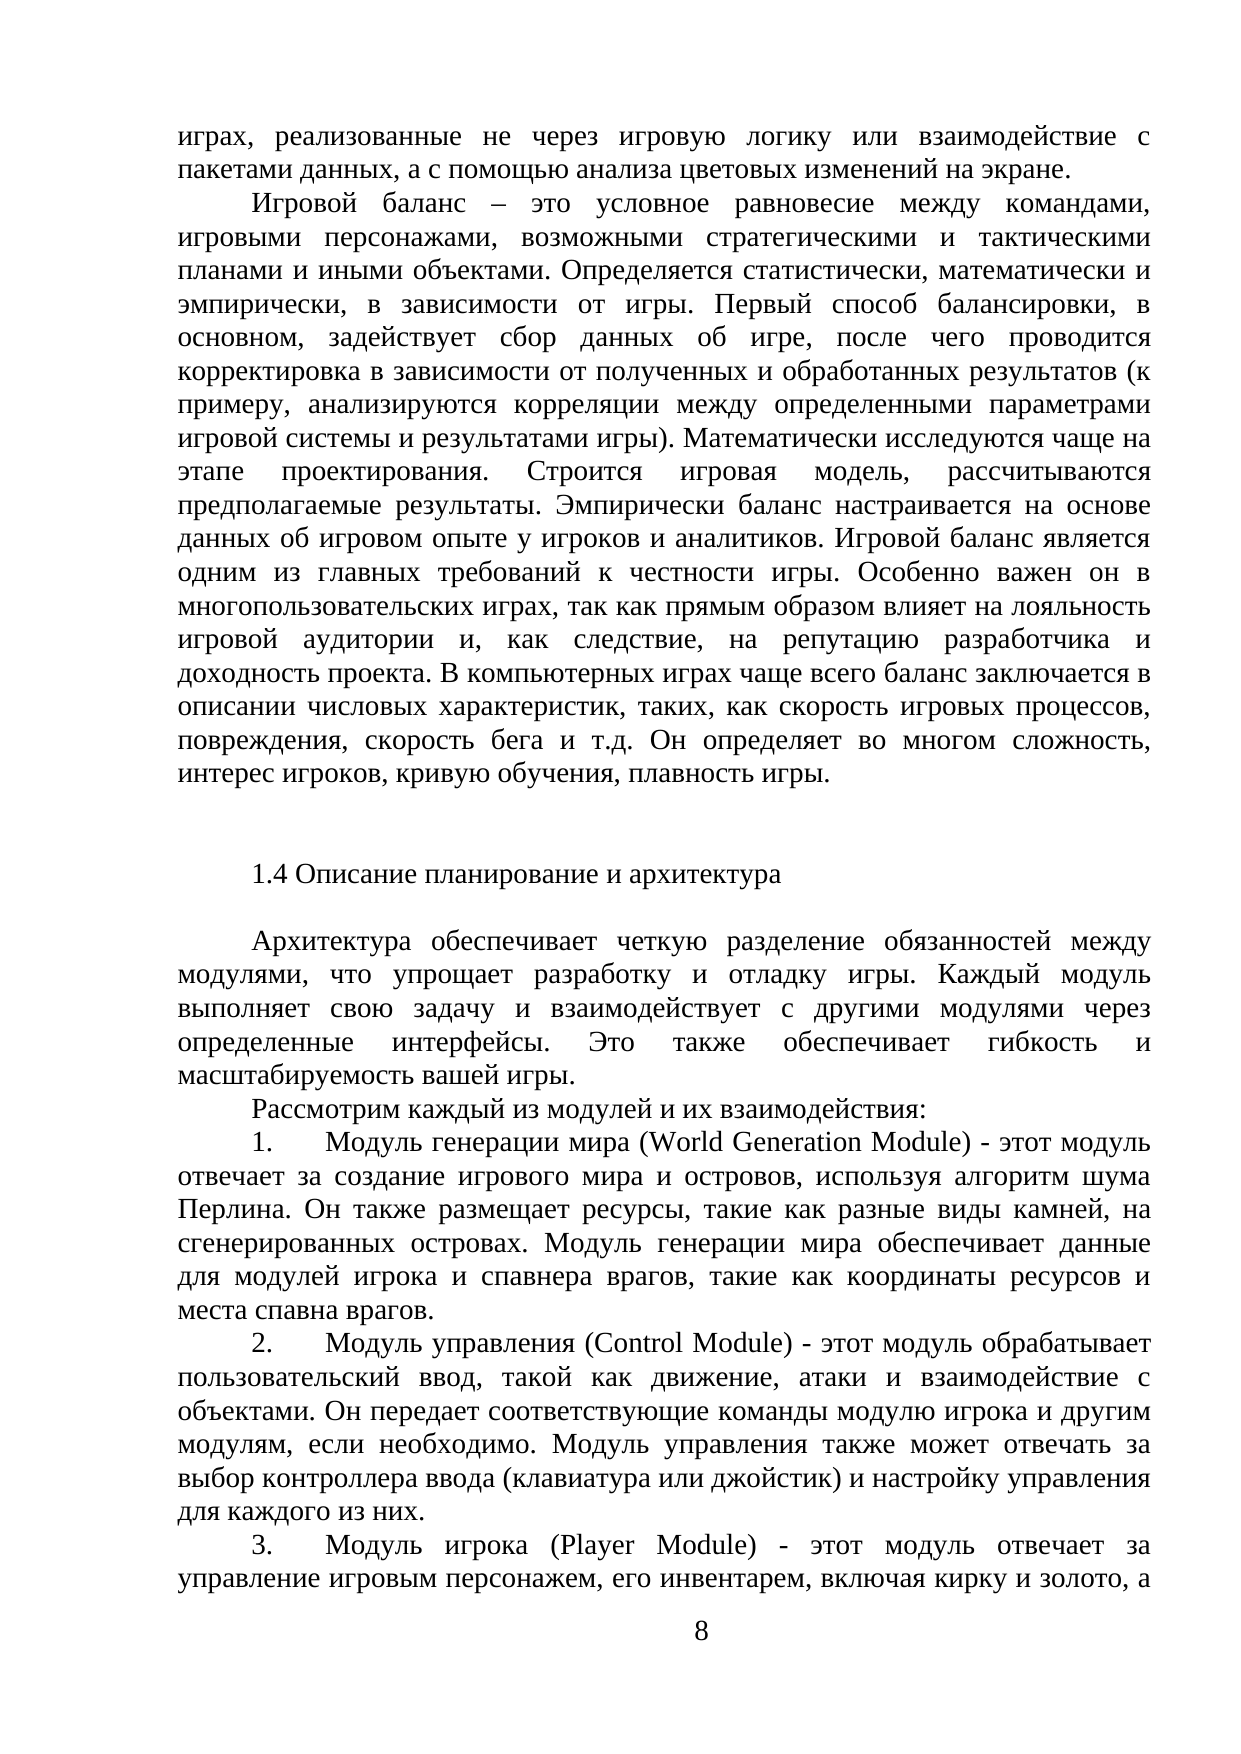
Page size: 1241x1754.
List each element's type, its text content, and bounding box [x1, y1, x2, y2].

text Рассмотрим каждый из модулей и их взаимодействия: [177, 1091, 1152, 1124]
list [177, 1527, 1152, 1594]
text Архитектура обеспечивает четкую разделение обязанностей между модулями, что упрощает разработку и отладку игры. Каждый модуль выполняет свою задачу и взаимодействует с другими модулями через определенные интерфейсы. Это также обеспечивает гибкость и масштабируемость вашей игры. [177, 923, 1152, 1091]
list Модуль управления (Control Module) - этот модуль обрабатывает пользовательский ввод, такой как движение, атаки и взаимодействие с объектами. Он передает соответствующие команды модулю игрока и другим модулям, если необходимо. Модуль управления также может отвечать за выбор контроллера ввода (клавиатура или джойстик) и настройку управления для каждого из них. [177, 1326, 1152, 1527]
list Модуль генерации мира (World Generation Module) - этот модуль отвечает за создание игрового мира и островов, используя алгоритм шума Перлина. Он также размещает ресурсы, такие как разные виды камней, на сгенерированных островах. Модуль генерации мира обеспечивает данные для модулей игрока и спавнера врагов, такие как координаты ресурсов и места спавна врагов. [177, 1124, 1152, 1326]
text Игровой баланс – это условное равновесие между командами, игровыми персонажами, возможными стратегическими и тактическими планами и иными объектами. Определяется статистически, математически и эмпирически, в зависимости от игры. Первый способ балансировки, в основном, задействует сбор данных об игре, после чего проводится корректировка в зависимости от полученных и обработанных результатов (к примеру, анализируются корреляции между определенными параметрами игровой системы и результатами игры). Математически исследуются чаще на этапе проектирования. Строится игровая модель, рассчитываются предполагаемые результаты. Эмпирически баланс настраивается на основе данных об игровом опыте у игроков и аналитиков. Игровой баланс является одним из главных требований к честности игры. Особенно важен он в многопользовательских играх, так как прямым образом влияет на лояльность игровой аудитории и, как следствие, на репутацию разработчика и доходность проекта. В компьютерных играх чаще всего баланс заключается в описании числовых характеристик, таких, как скорость игровых процессов, повреждения, скорость бега и т.д. Он определяет во многом сложность, интерес игроков, кривую обучения, плавность игры. [177, 185, 1152, 789]
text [177, 118, 1152, 185]
subtitle 1.4 Описание планирование и архитектура [177, 856, 1152, 889]
